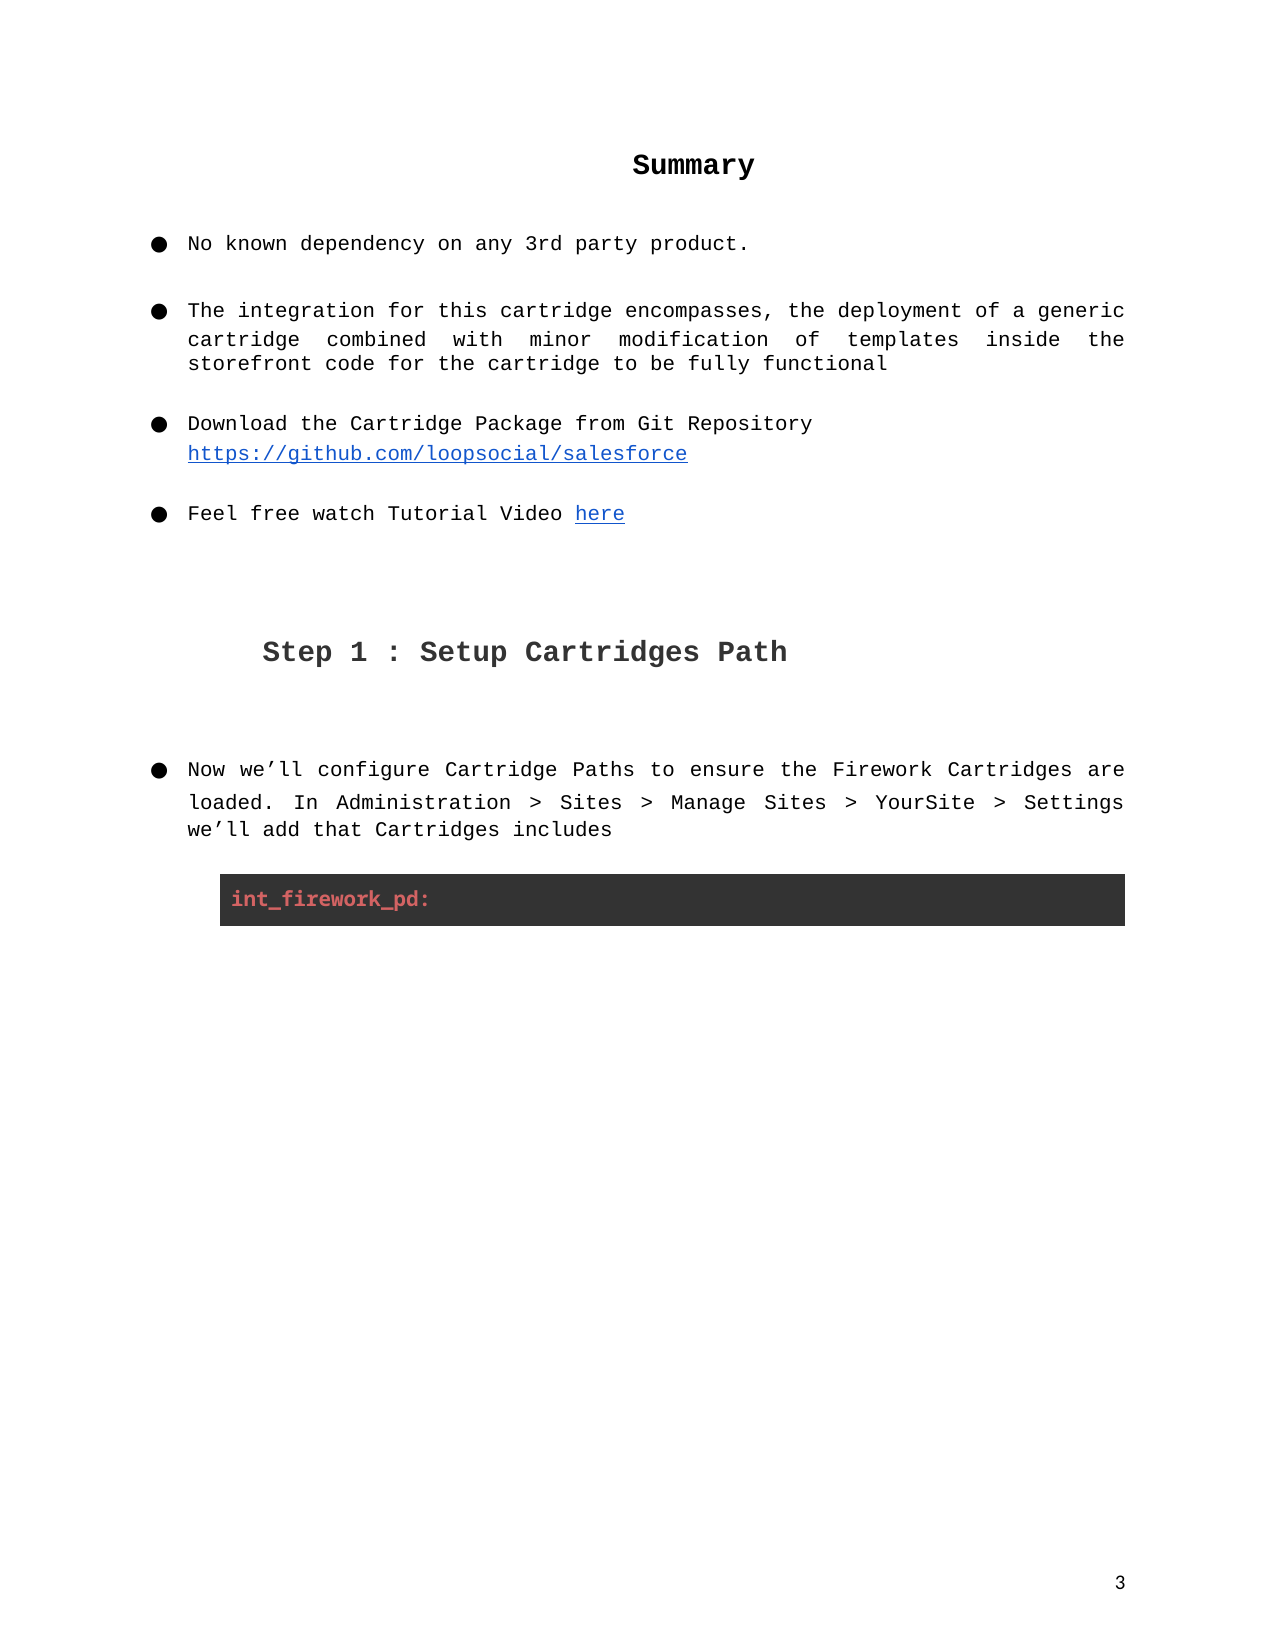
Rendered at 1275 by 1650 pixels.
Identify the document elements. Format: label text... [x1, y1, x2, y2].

list The integration for this cartridge encompasses, the deployment of a generic cartridge combined with minor modification of templates inside the storefront code for the cartridge to be fully functional [150, 286, 1125, 376]
list Feel free watch Tutorial Video here [150, 490, 1125, 533]
list No known dependency on any 3rd party product. [150, 220, 1125, 263]
list Now we’ll configure Cartridge Paths to ensure the Firework Cartridges are loaded. In Administration > Sites > Manage Sites > YourSite > Settings we’ll add that Cartridges includes [150, 746, 1125, 843]
subtitle Summary [187, 150, 1125, 183]
list Download the Cartridge Package from Git Repository https://github.com/loopsocial/salesforce [150, 400, 1125, 466]
table_header int_firework_pd: [220, 874, 1125, 926]
subtitle Step 1 : Setup Cartridges Path [187, 637, 1125, 670]
